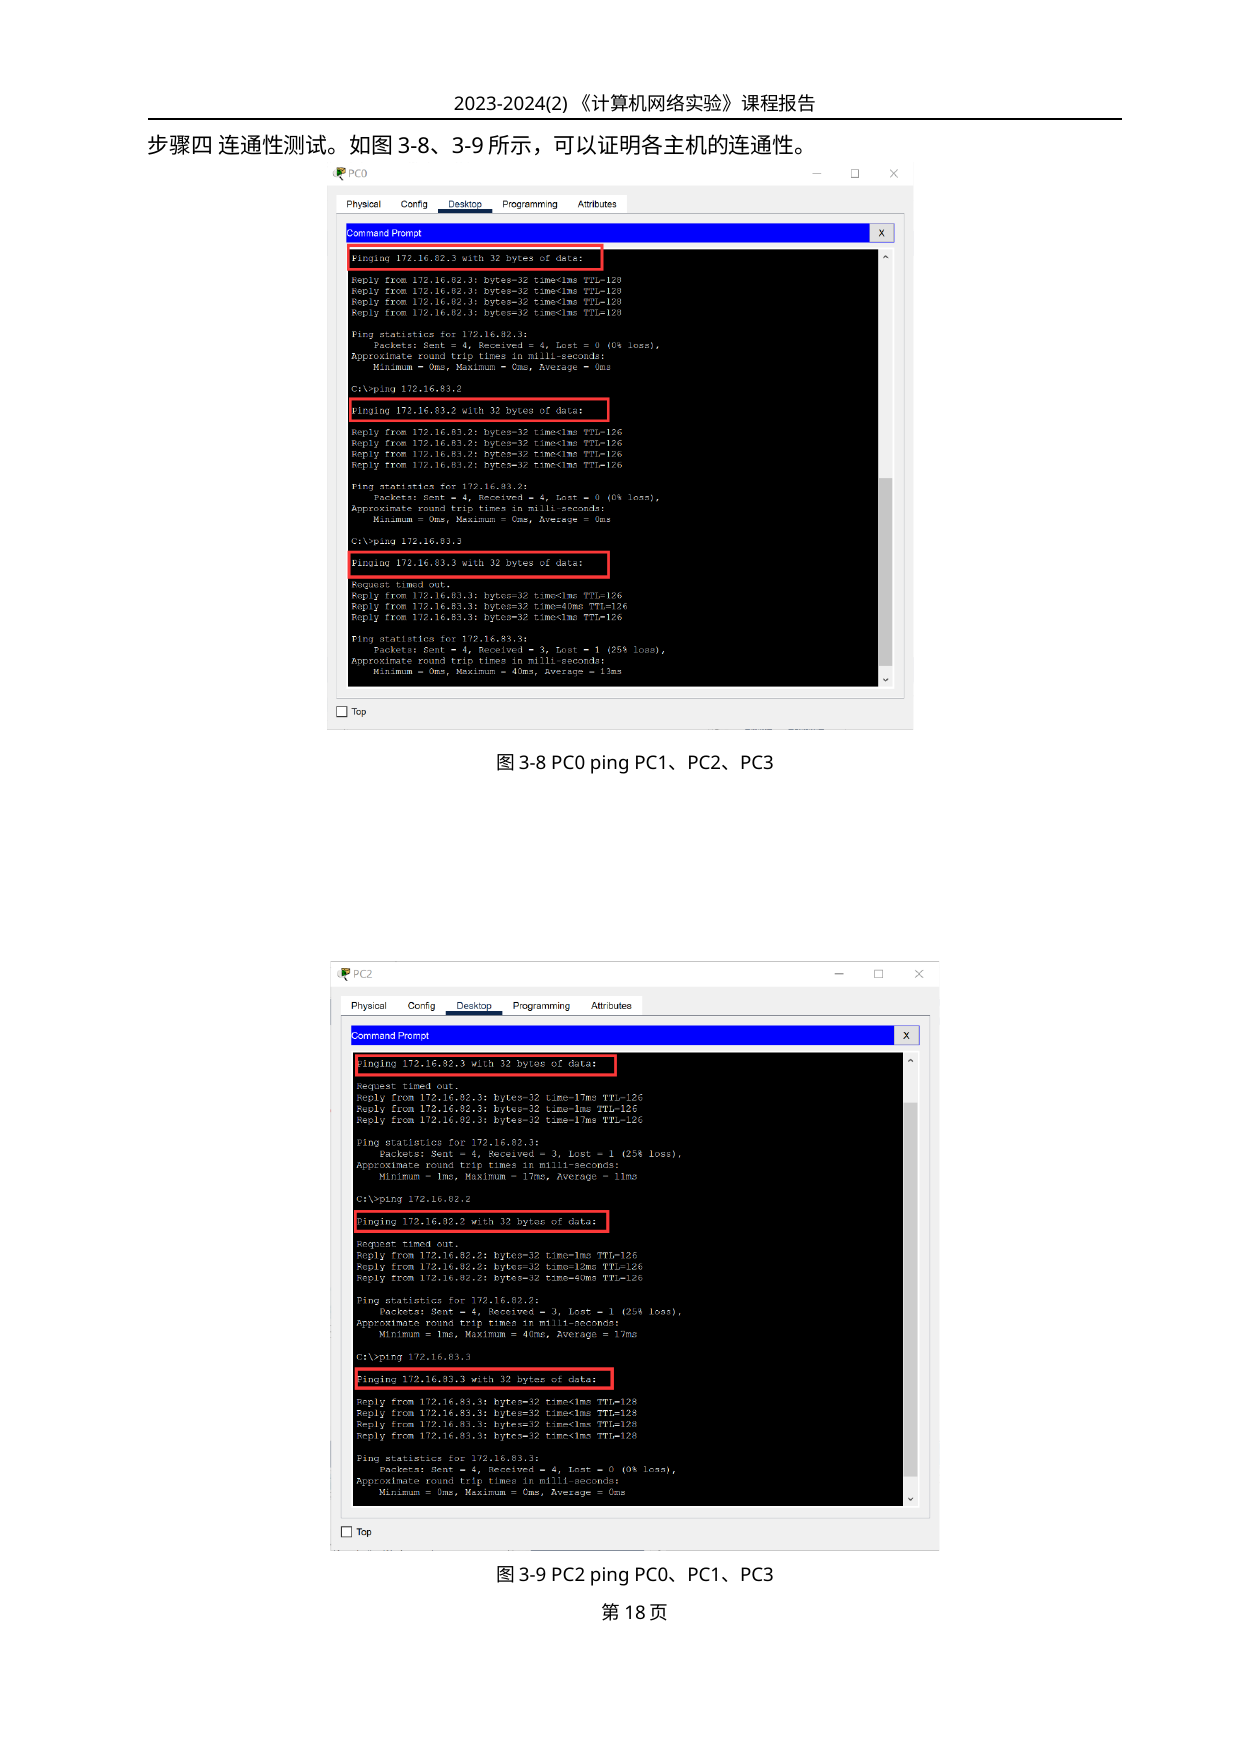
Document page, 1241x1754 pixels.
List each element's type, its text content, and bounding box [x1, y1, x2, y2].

picture [327, 162, 914, 730]
text 步骤四 连通性测试。如图3-8、3-9所示，可以证明各主机的连通性。 [148, 127, 1122, 160]
picture [330, 961, 940, 1551]
